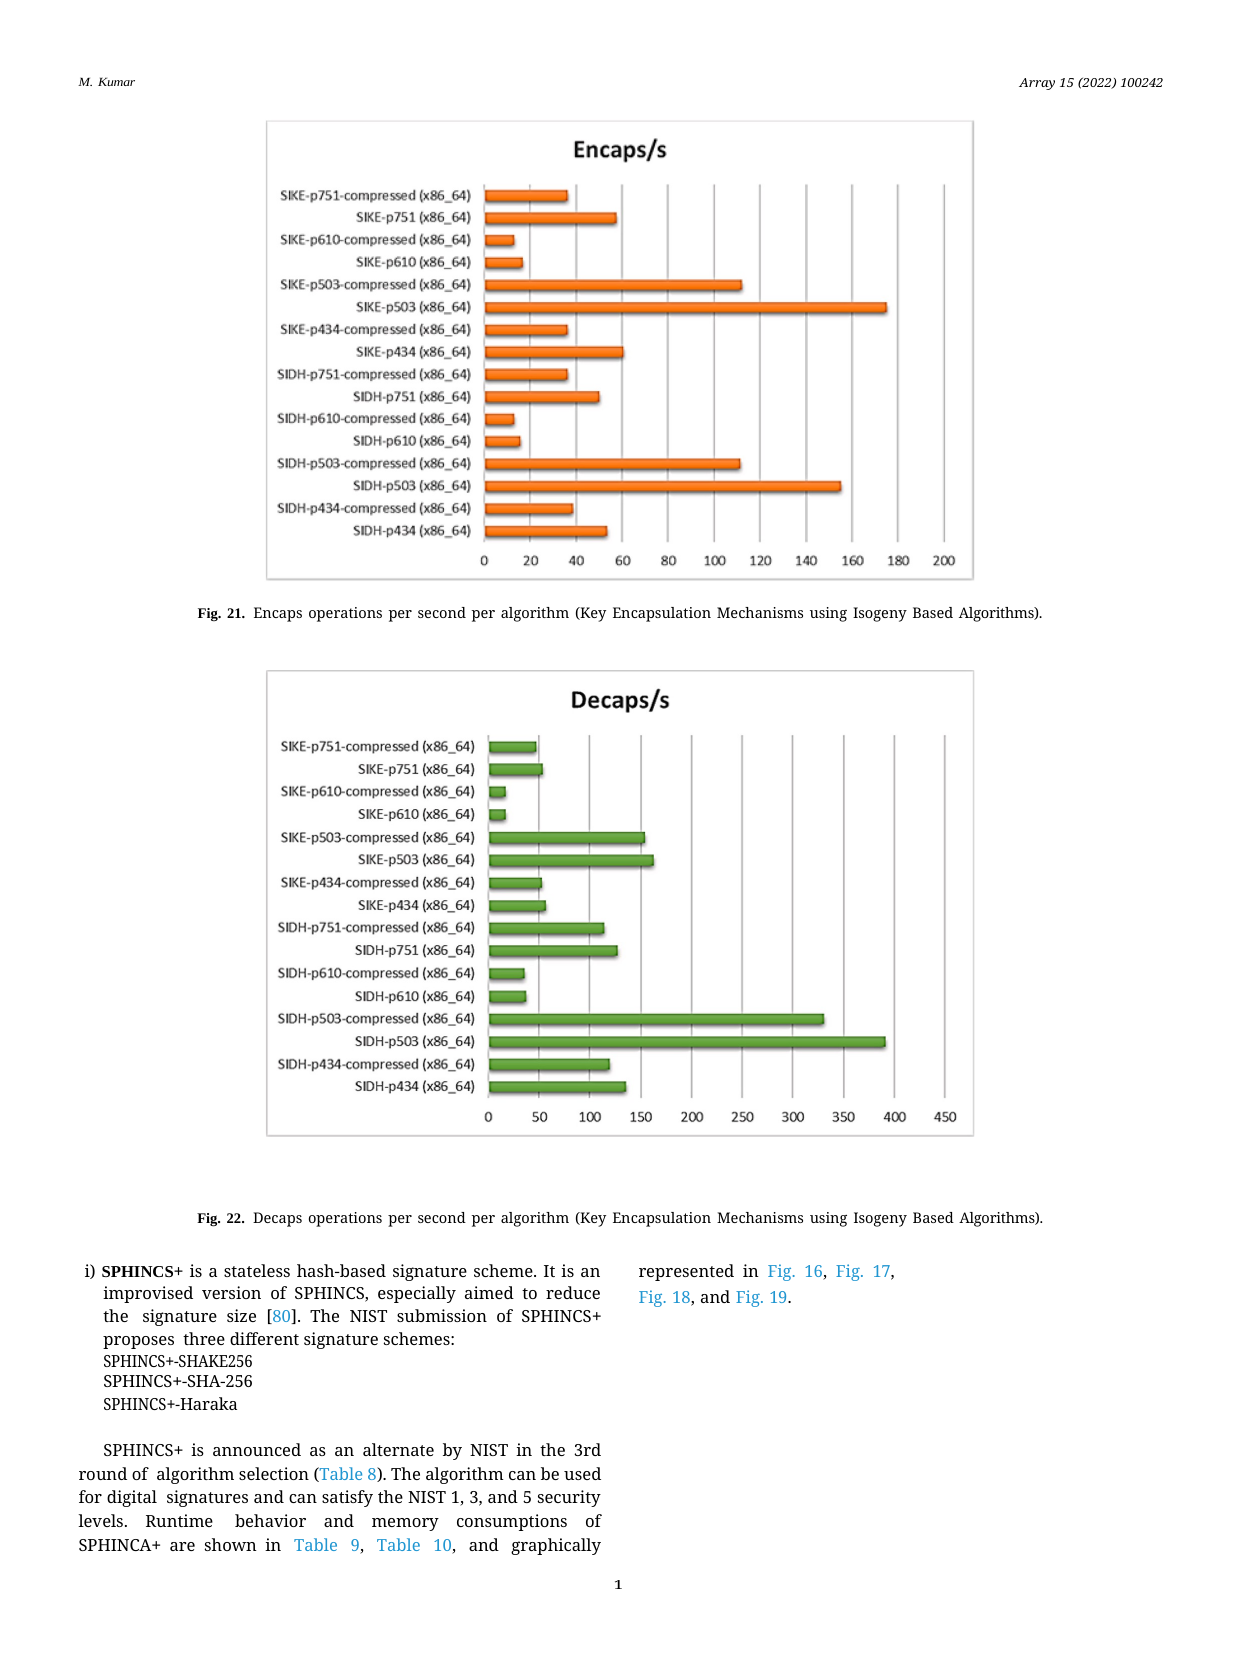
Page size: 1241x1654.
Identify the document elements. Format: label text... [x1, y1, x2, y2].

text SPHINCS+ is announced as an alternate by NIST in the 3rd round of algorithm selection (Table 8). The algorithm can be used for digital signatures and can satisfy the NIST 1, 3, and 5 security levels. Runtime behavior and memory consumptions of SPHINCA+ are shown in Table 9, Table 10, and graphically represented in Fig. 16, Fig. 17, [78, 1439, 601, 1556]
picture [264, 119, 975, 582]
text SPHINCS+-SHAKE256 SPHINCS+-SHA-256 [103, 1351, 269, 1393]
text i) SPHINCS+ is a stateless hash-based signature scheme. It is an improvised version of SPHINCS, especially aimed to reduce the signature size [80]. The NIST submission of SPHINCS+ proposes three different signature schemes: [84, 1259, 601, 1350]
picture [265, 670, 975, 1137]
text SPHINCS+-Haraka [103, 1393, 605, 1415]
text Fig. 21. Encaps operations per second per algorithm (Key Encapsulation Mechanisms using Isogeny Based Algorithms). [67, 603, 1173, 623]
text Fig. 18, and Fig. 19. [638, 1285, 1173, 1308]
text Fig. 22. Decaps operations per second per algorithm (Key Encapsulation Mechanisms using Isogeny Based Algorithms). [67, 1208, 1173, 1228]
